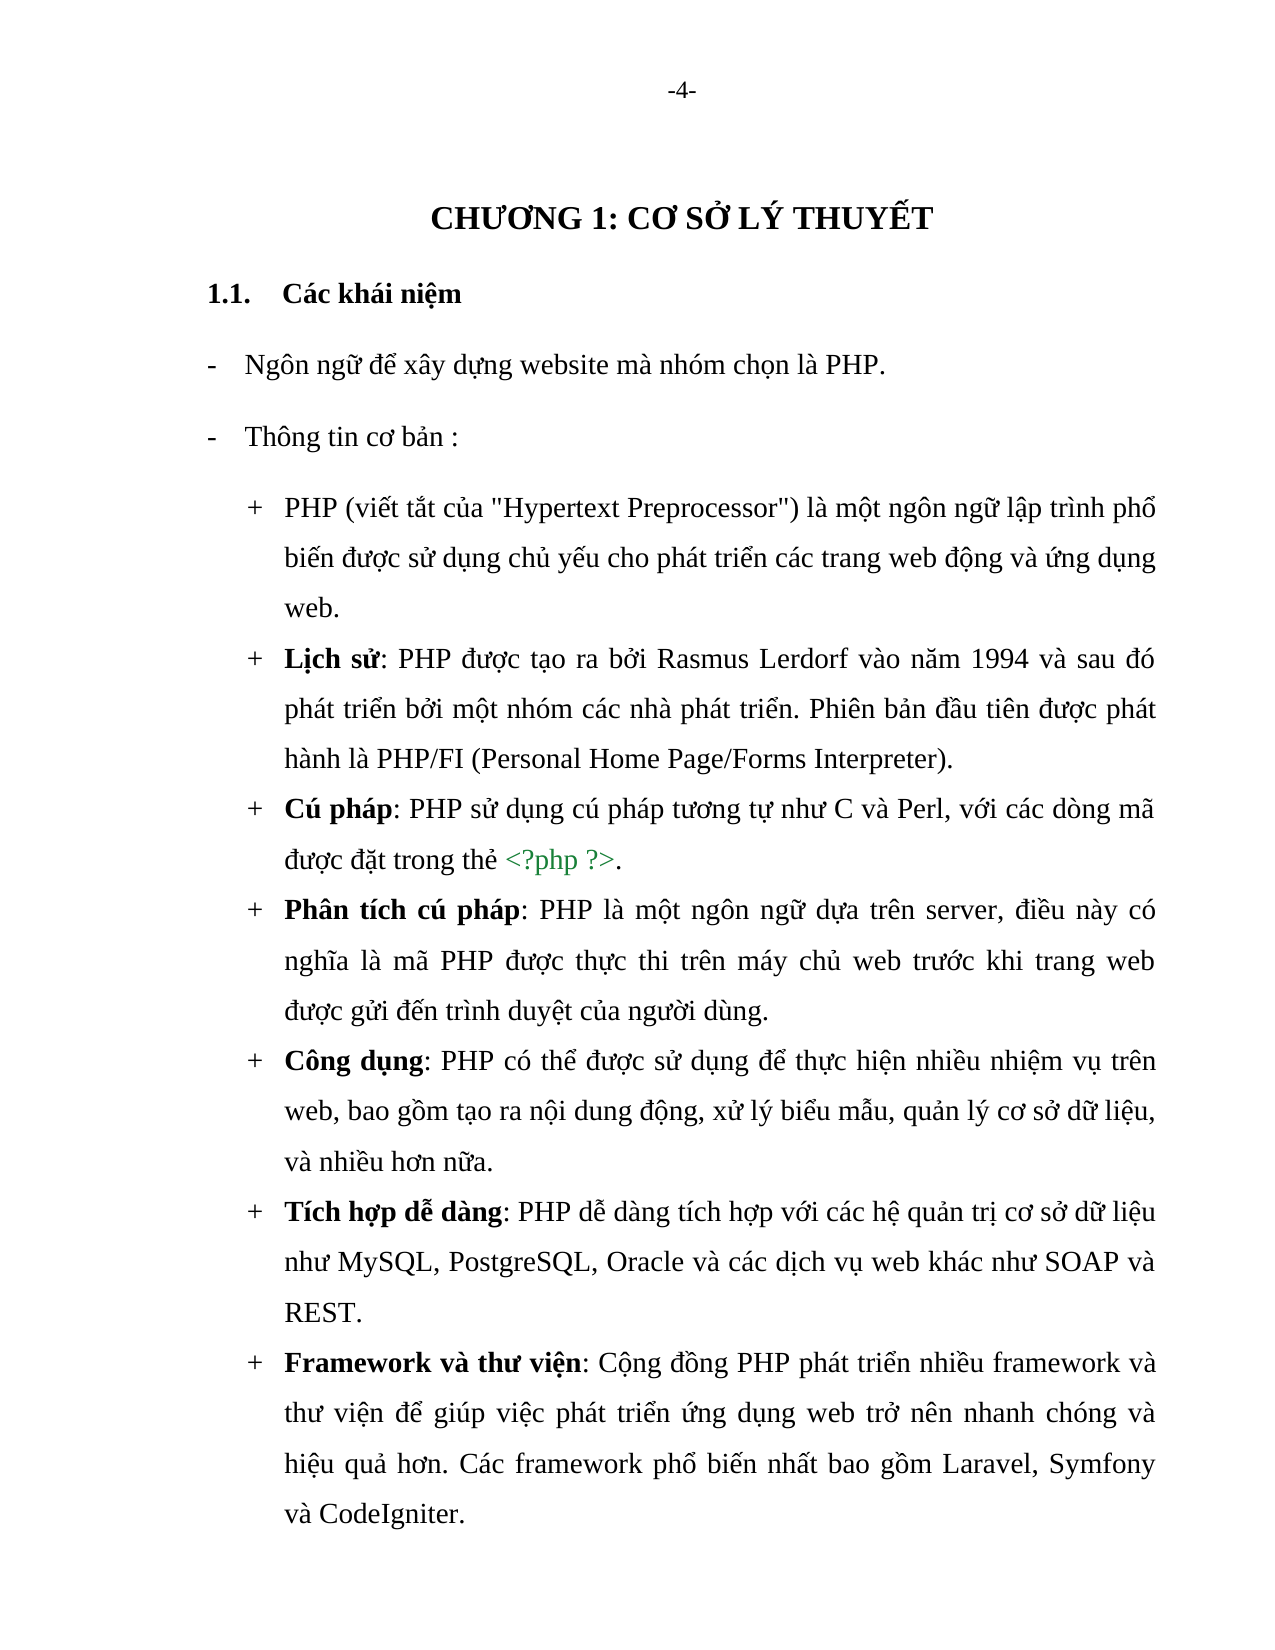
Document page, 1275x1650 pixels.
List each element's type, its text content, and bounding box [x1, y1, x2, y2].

list Ngôn ngữ để xây dựng website mà nhóm chọn là PHP. [207, 347, 1157, 381]
list Thông tin cơ bản : [207, 419, 1157, 452]
list Tích hợp dễ dàng: PHP dễ dàng tích hợp với các hệ quản trị cơ sở dữ liệu như MySQL, PostgreSQL, Oracle và các dịch vụ web khác như SOAP và REST. [247, 1194, 1157, 1328]
list Cú pháp: PHP sử dụng cú pháp tương tự như C và Perl, với các dòng mã được đặt trong thẻ <?php ?>. [247, 792, 1157, 876]
subtitle Các khái niệm [207, 276, 1157, 310]
list PHP (viết tắt của "Hypertext Preprocessor") là một ngôn ngữ lập trình phổ biến được sử dụng chủ yếu cho phát triển các trang web động và ứng dụng web. [247, 490, 1157, 624]
list Phân tích cú pháp: PHP là một ngôn ngữ dựa trên server, điều này có nghĩa là mã PHP được thực thi trên máy chủ web trước khi trang web được gửi đến trình duyệt của người dùng. [247, 892, 1157, 1026]
list Công dụng: PHP có thể được sử dụng để thực hiện nhiều nhiệm vụ trên web, bao gồm tạo ra nội dung động, xử lý biểu mẫu, quản lý cơ sở dữ liệu, và nhiều hơn nữa. [247, 1043, 1157, 1177]
list Framework và thư viện: Cộng đồng PHP phát triển nhiều framework và thư viện để giúp việc phát triển ứng dụng web trở nên nhanh chóng và hiệu quả hơn. Các framework phổ biến nhất bao gồm Laravel, Symfony và CodeIgniter. [247, 1345, 1157, 1529]
subtitle CHƯƠNG 1: CƠ SỞ LÝ THUYẾT [207, 198, 1157, 236]
list Lịch sử: PHP được tạo ra bởi Rasmus Lerdorf vào năm 1994 và sau đó phát triển bởi một nhóm các nhà phát triển. Phiên bản đầu tiên được phát hành là PHP/FI (Personal Home Page/Forms Interpreter). [247, 641, 1157, 775]
